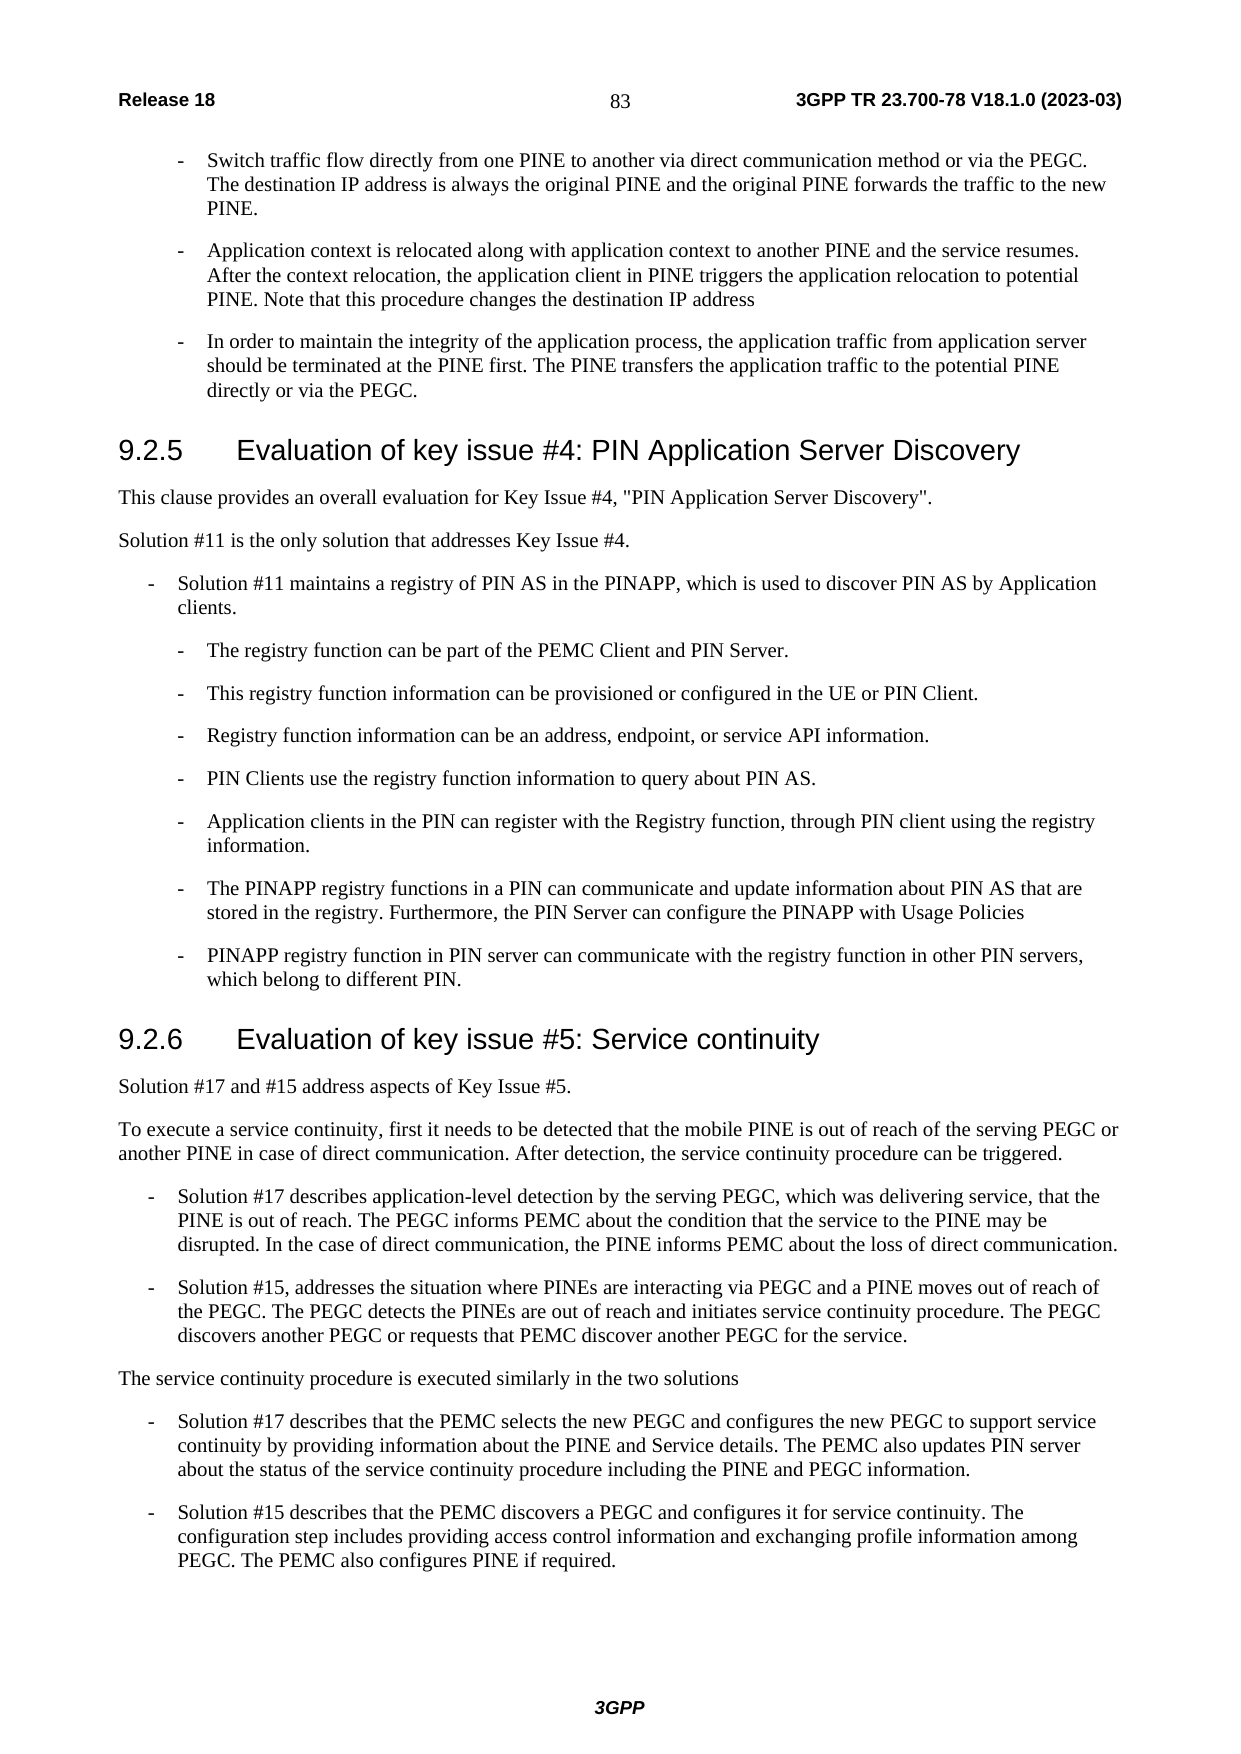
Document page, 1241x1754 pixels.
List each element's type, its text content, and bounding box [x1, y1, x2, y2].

text - Registry function information can be an address, endpoint, or service API information. [177, 723, 1122, 747]
text This clause provides an overall evaluation for Key Issue #4, "PIN Application Server Discovery". [118, 485, 1122, 509]
text - PIN Clients use the registry function information to query about PIN AS. [177, 766, 1122, 790]
text - Application clients in the PIN can register with the Registry function, through PIN client using the registry information. [177, 809, 1122, 857]
text Solution #17 and #15 address aspects of Key Issue #5. [118, 1074, 1122, 1098]
subtitle 9.2.5 Evaluation of key issue #4: PIN Application Server Discovery [118, 433, 1122, 466]
text - The registry function can be part of the PEMC Client and PIN Server. [177, 638, 1122, 662]
text The service continuity procedure is executed similarly in the two solutions [118, 1366, 1122, 1390]
text - Solution #15, addresses the situation where PINEs are interacting via PEGC and a PINE moves out of reach of the PEGC. The PEGC detects the PINEs are out of reach and initiates service continuity procedure. The PEGC discovers another PEGC or requests that PEMC discover another PEGC for the service. [148, 1275, 1122, 1347]
text - Application context is relocated along with application context to another PINE and the service resumes. After the context relocation, the application client in PINE triggers the application relocation to potential PINE. Note that this procedure changes the destination IP address [177, 238, 1122, 311]
subtitle 9.2.6 Evaluation of key issue #5: Service continuity [118, 1022, 1122, 1056]
text - The PINAPP registry functions in a PIN can communicate and update information about PIN AS that are stored in the registry. Furthermore, the PIN Server can configure the PINAPP with Usage Policies [177, 876, 1122, 924]
text To execute a service continuity, first it needs to be detected that the mobile PINE is out of reach of the serving PEGC or another PINE in case of direct communication. After detection, the service continuity procedure can be triggered. [118, 1117, 1122, 1165]
text - Solution #15 describes that the PEMC discovers a PEGC and configures it for service continuity. The configuration step includes providing access control information and exchanging profile information among PEGC. The PEMC also configures PINE if required. [148, 1499, 1122, 1572]
text - Solution #17 describes application-level detection by the serving PEGC, which was delivering service, that the PINE is out of reach. The PEGC informs PEMC about the condition that the service to the PINE may be disrupted. In the case of direct communication, the PINE informs PEMC about the loss of direct communication. [148, 1184, 1122, 1256]
text - In order to maintain the integrity of the application process, the application traffic from application server should be terminated at the PINE first. The PINE transfers the application traffic to the potential PINE directly or via the PEGC. [177, 329, 1122, 402]
text - PINAPP registry function in PIN server can communicate with the registry function in other PIN servers, which belong to different PIN. [177, 943, 1122, 991]
text - This registry function information can be provisioned or configured in the UE or PIN Client. [177, 680, 1122, 704]
text - Solution #17 describes that the PEMC selects the new PEGC and configures the new PEGC to support service continuity by providing information about the PINE and Service details. The PEMC also updates PIN server about the status of the service continuity procedure including the PINE and PEGC information. [148, 1409, 1122, 1481]
text - Solution #11 maintains a registry of PIN AS in the PINAPP, which is used to discover PIN AS by Application clients. [148, 571, 1122, 619]
text - Switch traffic flow directly from one PINE to another via direct communication method or via the PEGC. The destination IP address is always the original PINE and the original PINE forwards the traffic to the new PINE. [177, 147, 1122, 220]
text Solution #11 is the only solution that addresses Key Issue #4. [118, 528, 1122, 552]
